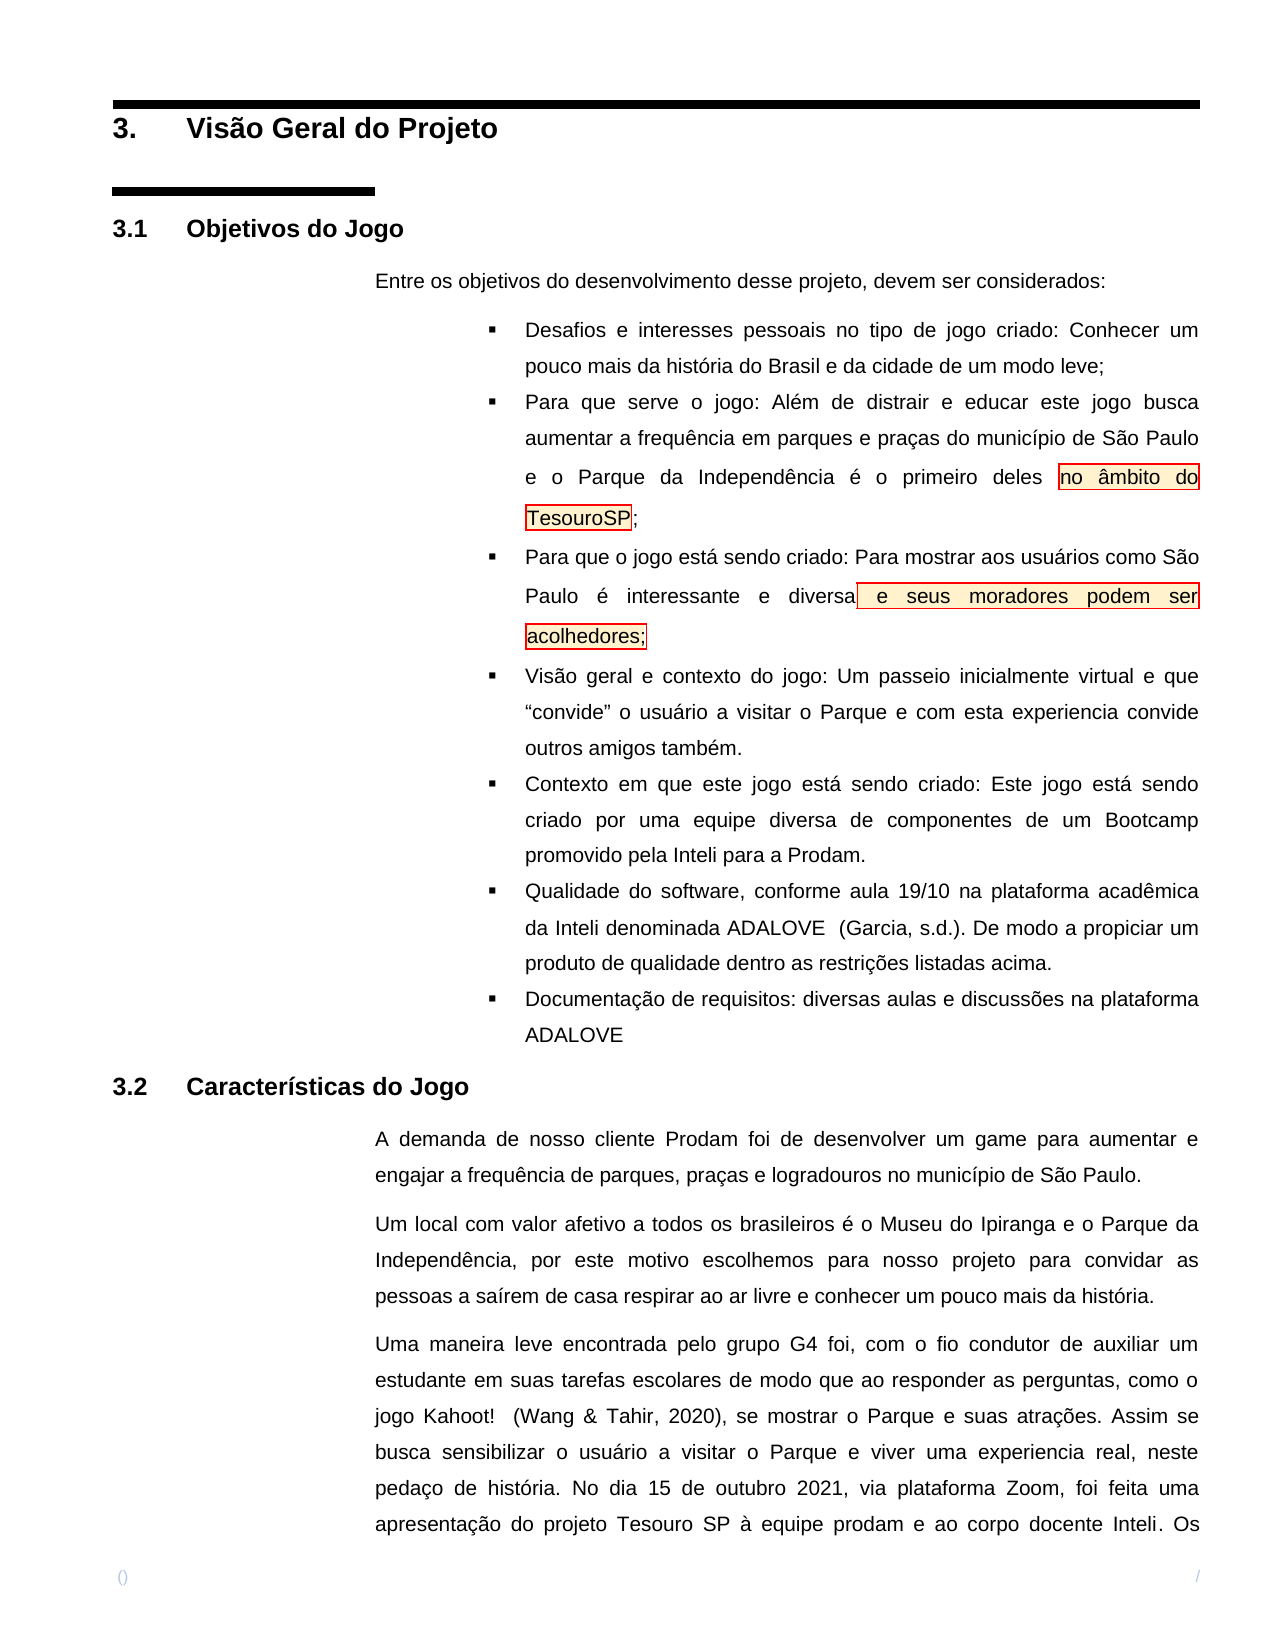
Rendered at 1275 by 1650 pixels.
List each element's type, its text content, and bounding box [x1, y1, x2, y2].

list Visão geral e contexto do jogo: Um passeio inicialmente virtual e que “convide” o usuário a visitar o Parque e com esta experiencia convide outros amigos também. [487, 663, 1200, 759]
text A demanda de nosso cliente Prodam foi de desenvolver um game para aumentar e engajar a frequência de parques, praças e logradouros no município de São Paulo. [375, 1127, 1200, 1187]
list Contexto em que este jogo está sendo criado: Este jogo está sendo criado por uma equipe diversa de componentes de um Bootcamp promovido pela Inteli para a Prodam. [487, 771, 1200, 867]
list Para que o jogo está sendo criado: Para mostrar aos usuários como São Paulo é interessante e diversa e seus moradores podem ser acolhedores; [487, 544, 1200, 650]
subtitle Características do Jogo [112, 1072, 1200, 1100]
subtitle Visão Geral do Projeto [112, 101, 1200, 145]
text Um local com valor afetivo a todos os brasileiros é o Museu do Ipiranga e o Parque da Independência, por este motivo escolhemos para nosso projeto para convidar as pessoas a saírem de casa respirar ao ar livre e conhecer um pouco mais da história. [375, 1212, 1200, 1307]
list Documentação de requisitos: diversas aulas e discussões na plataforma ADALOVE [487, 987, 1200, 1047]
list Desafios e interesses pessoais no tipo de jogo criado: Conhecer um pouco mais da história do Brasil e da cidade de um modo leve; [487, 318, 1200, 378]
list Para que serve o jogo: Além de distrair e educar este jogo busca aumentar a frequência em parques e praças do município de São Paulo e o Parque da Independência é o primeiro deles no âmbito do TesouroSP; [487, 390, 1200, 531]
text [375, 1332, 1200, 1536]
text Entre os objetivos do desenvolvimento desse projeto, devem ser considerados: [375, 269, 1200, 293]
list Qualidade do software, conforme aula 19/10 na plataforma acadêmica da Inteli denominada ADALOVE (Garcia, s.d.). De modo a propiciar um produto de qualidade dentro as restrições listadas acima. [487, 879, 1200, 975]
subtitle Objetivos do Jogo [112, 214, 1200, 242]
